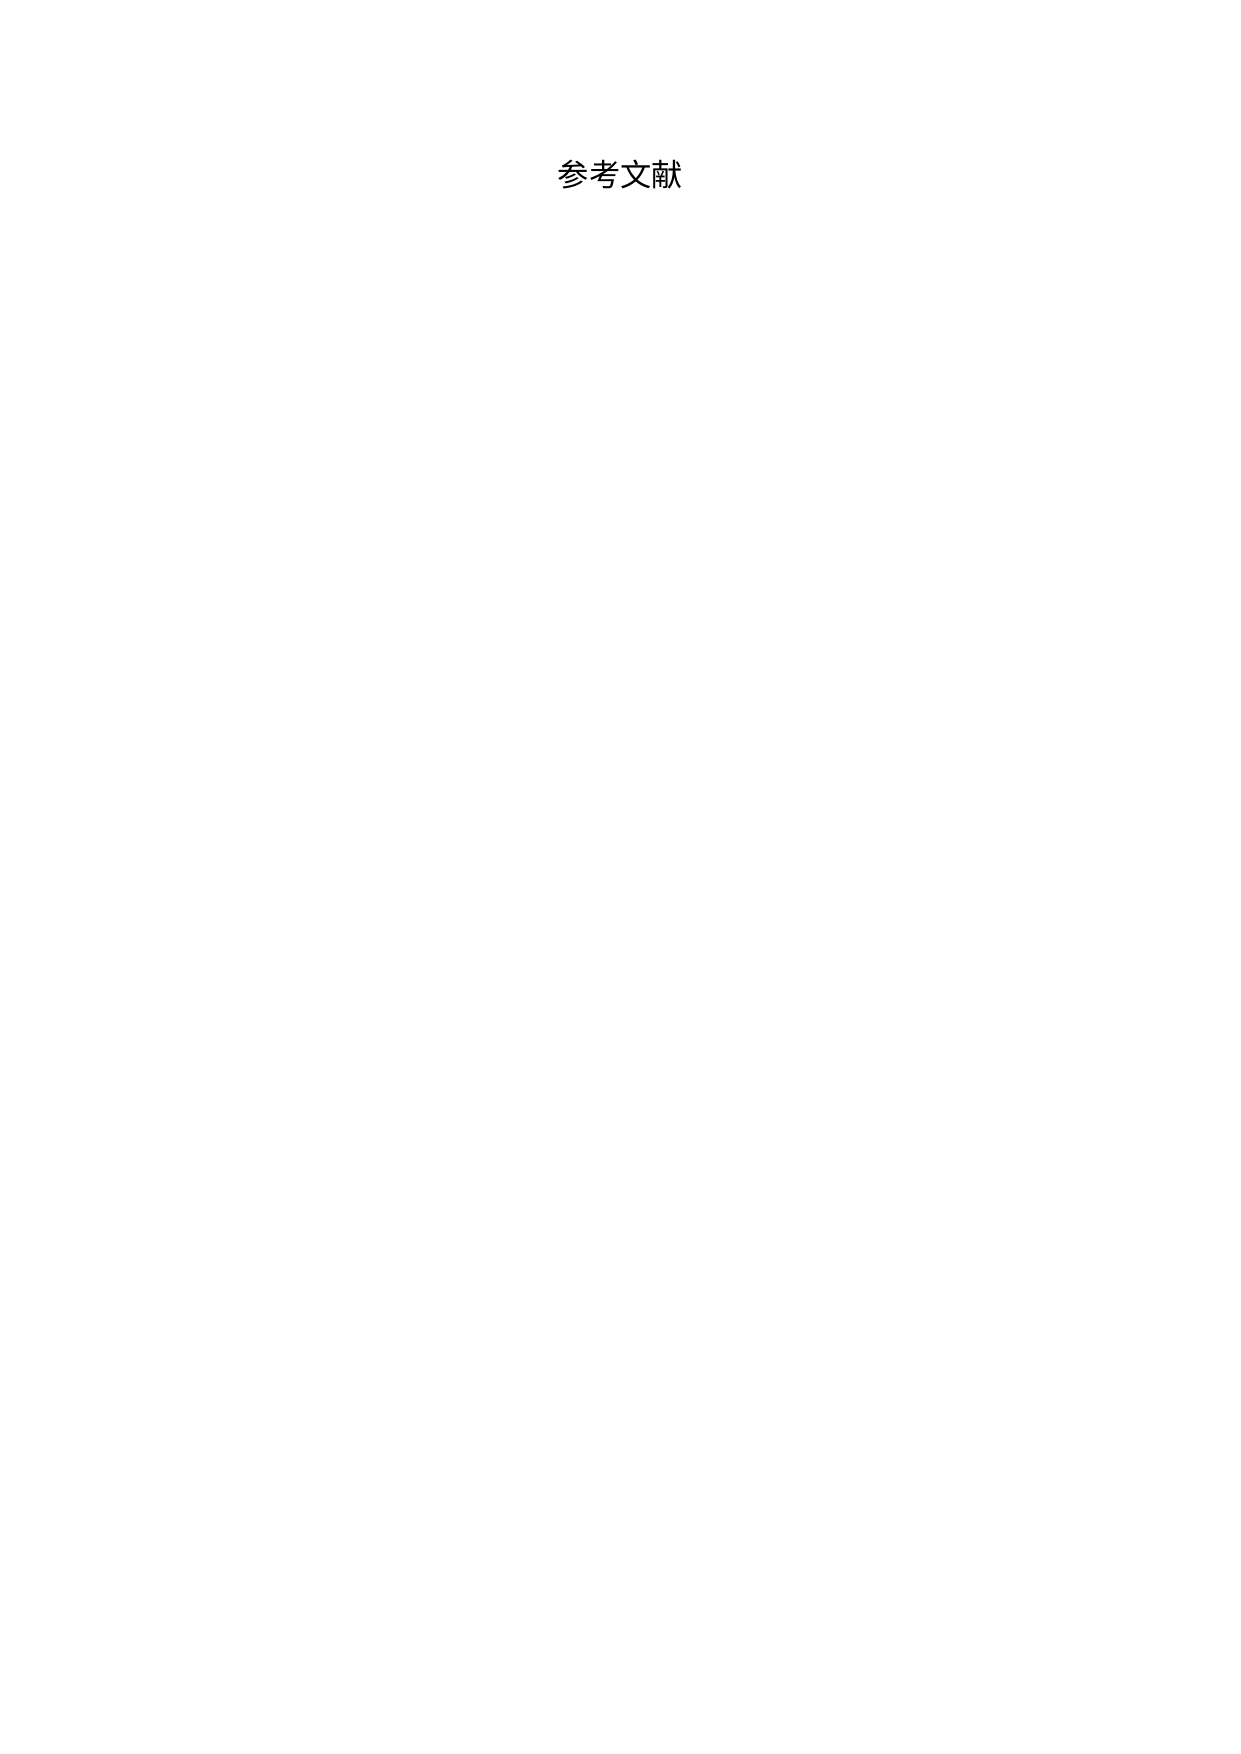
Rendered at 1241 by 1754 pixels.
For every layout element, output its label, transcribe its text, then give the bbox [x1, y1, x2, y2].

title 参考文献 [150, 150, 1090, 195]
